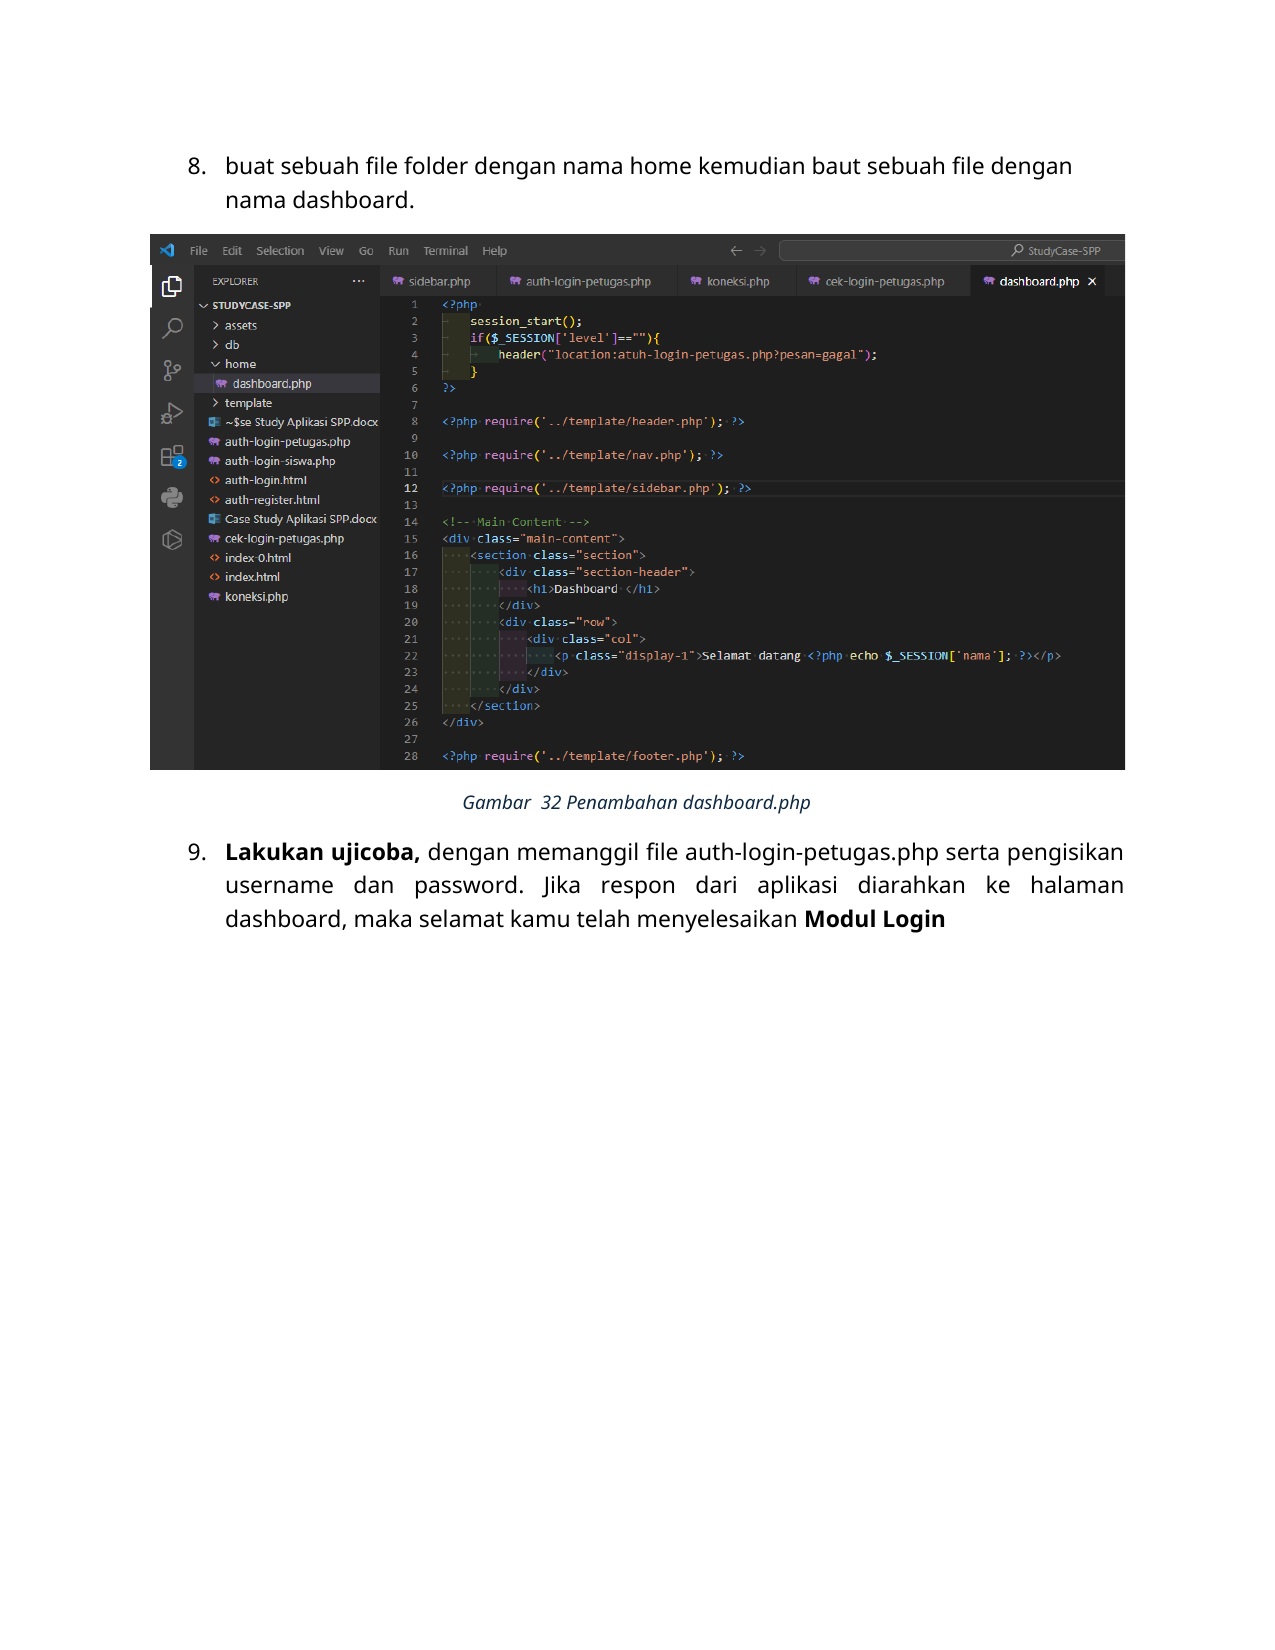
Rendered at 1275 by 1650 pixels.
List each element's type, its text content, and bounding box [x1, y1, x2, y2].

list Lakukan ujicoba, dengan memanggil file auth-login-petugas.php serta pengisikan username dan password. Jika respon dari aplikasi diarahkan ke halaman dashboard, maka selamat kamu telah menyelesaikan Modul Login [187, 835, 1125, 934]
picture [150, 234, 1125, 770]
list buat sebuah file folder dengan nama home kemudian baut sebuah file dengan nama dashboard. [187, 150, 1125, 215]
